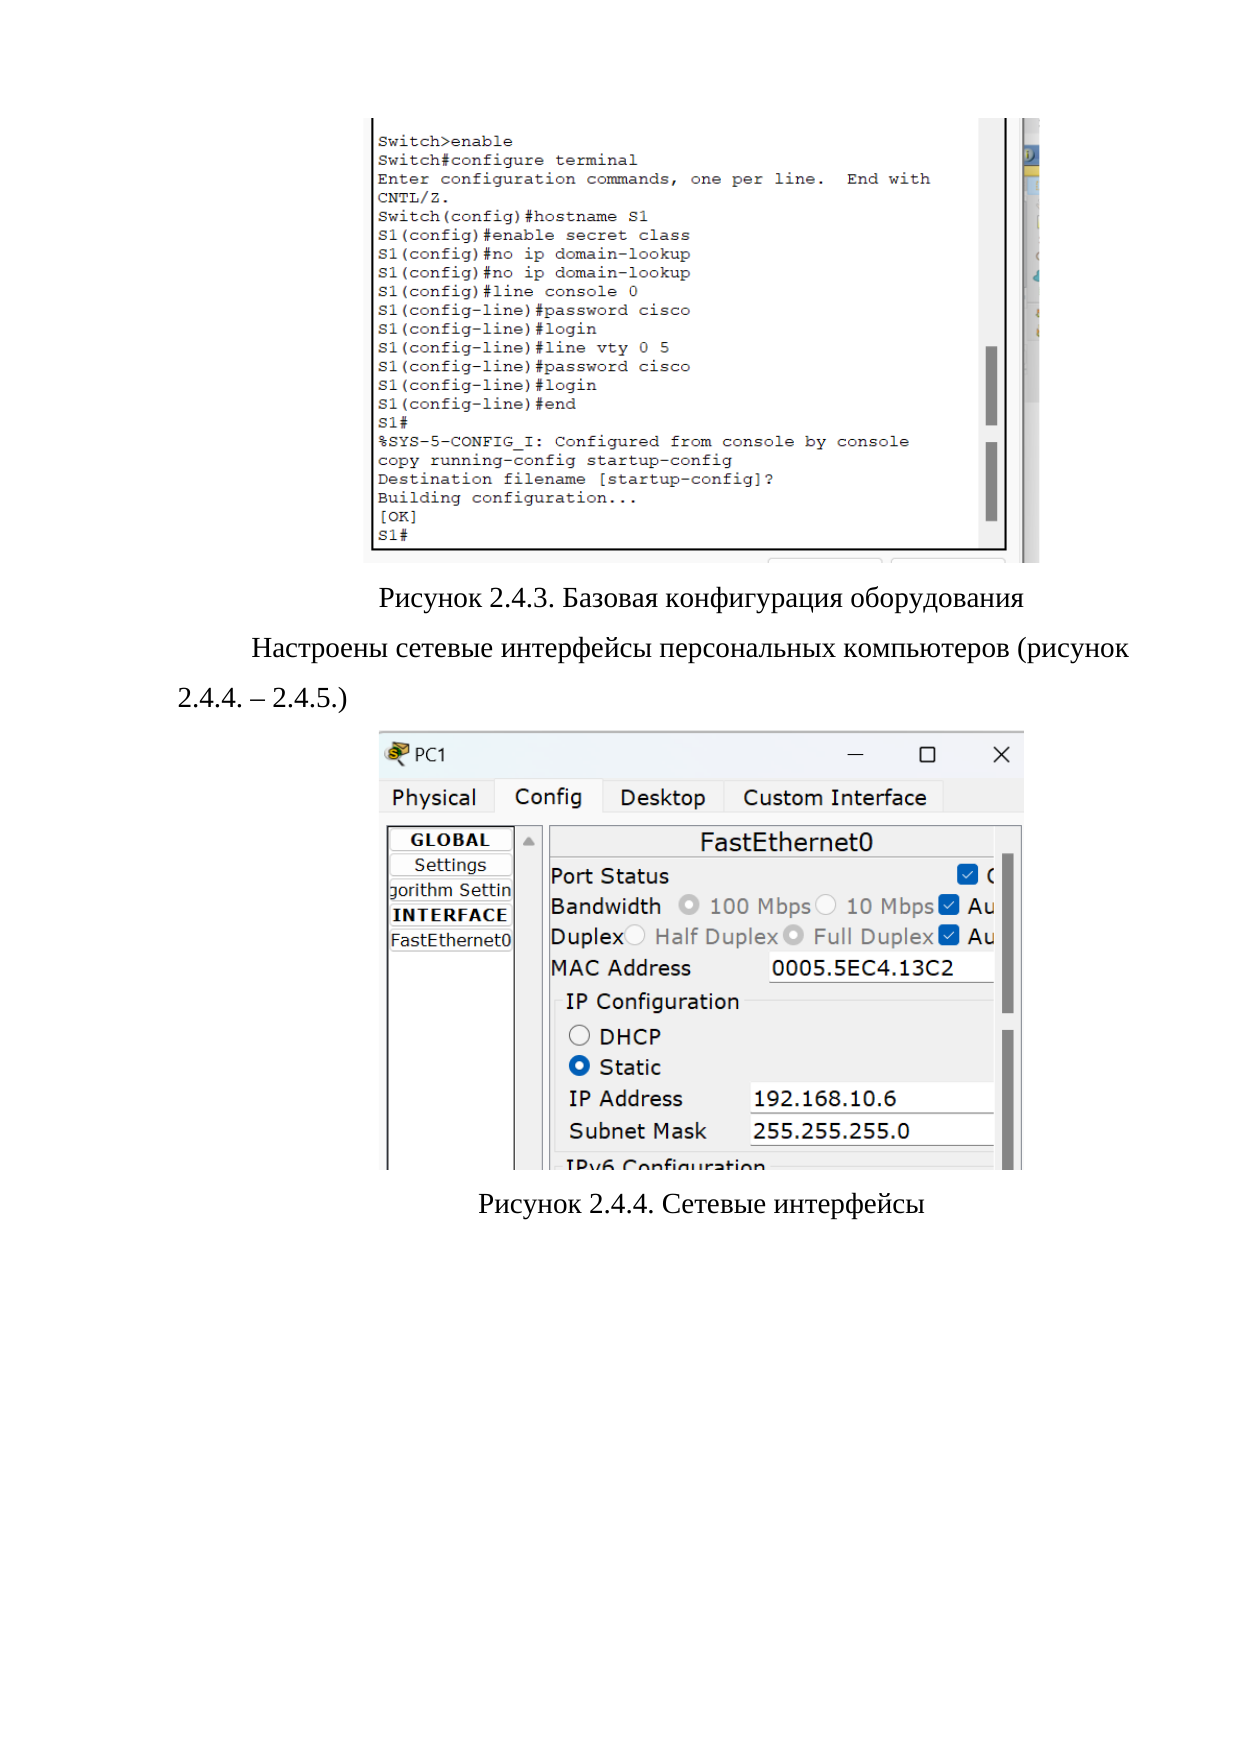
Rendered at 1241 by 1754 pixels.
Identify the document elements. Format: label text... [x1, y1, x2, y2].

picture [363, 118, 1040, 563]
picture [378, 730, 1024, 1170]
text Рисунок 2.4.3. Базовая конфигурация оборудования [177, 580, 1152, 613]
text Настроены сетевые интерфейсы персональных компьютеров (рисунок 2.4.4. – 2.4.5.) [177, 630, 1152, 714]
text Рисунок 2.4.4. Сетевые интерфейсы [177, 1186, 1152, 1219]
